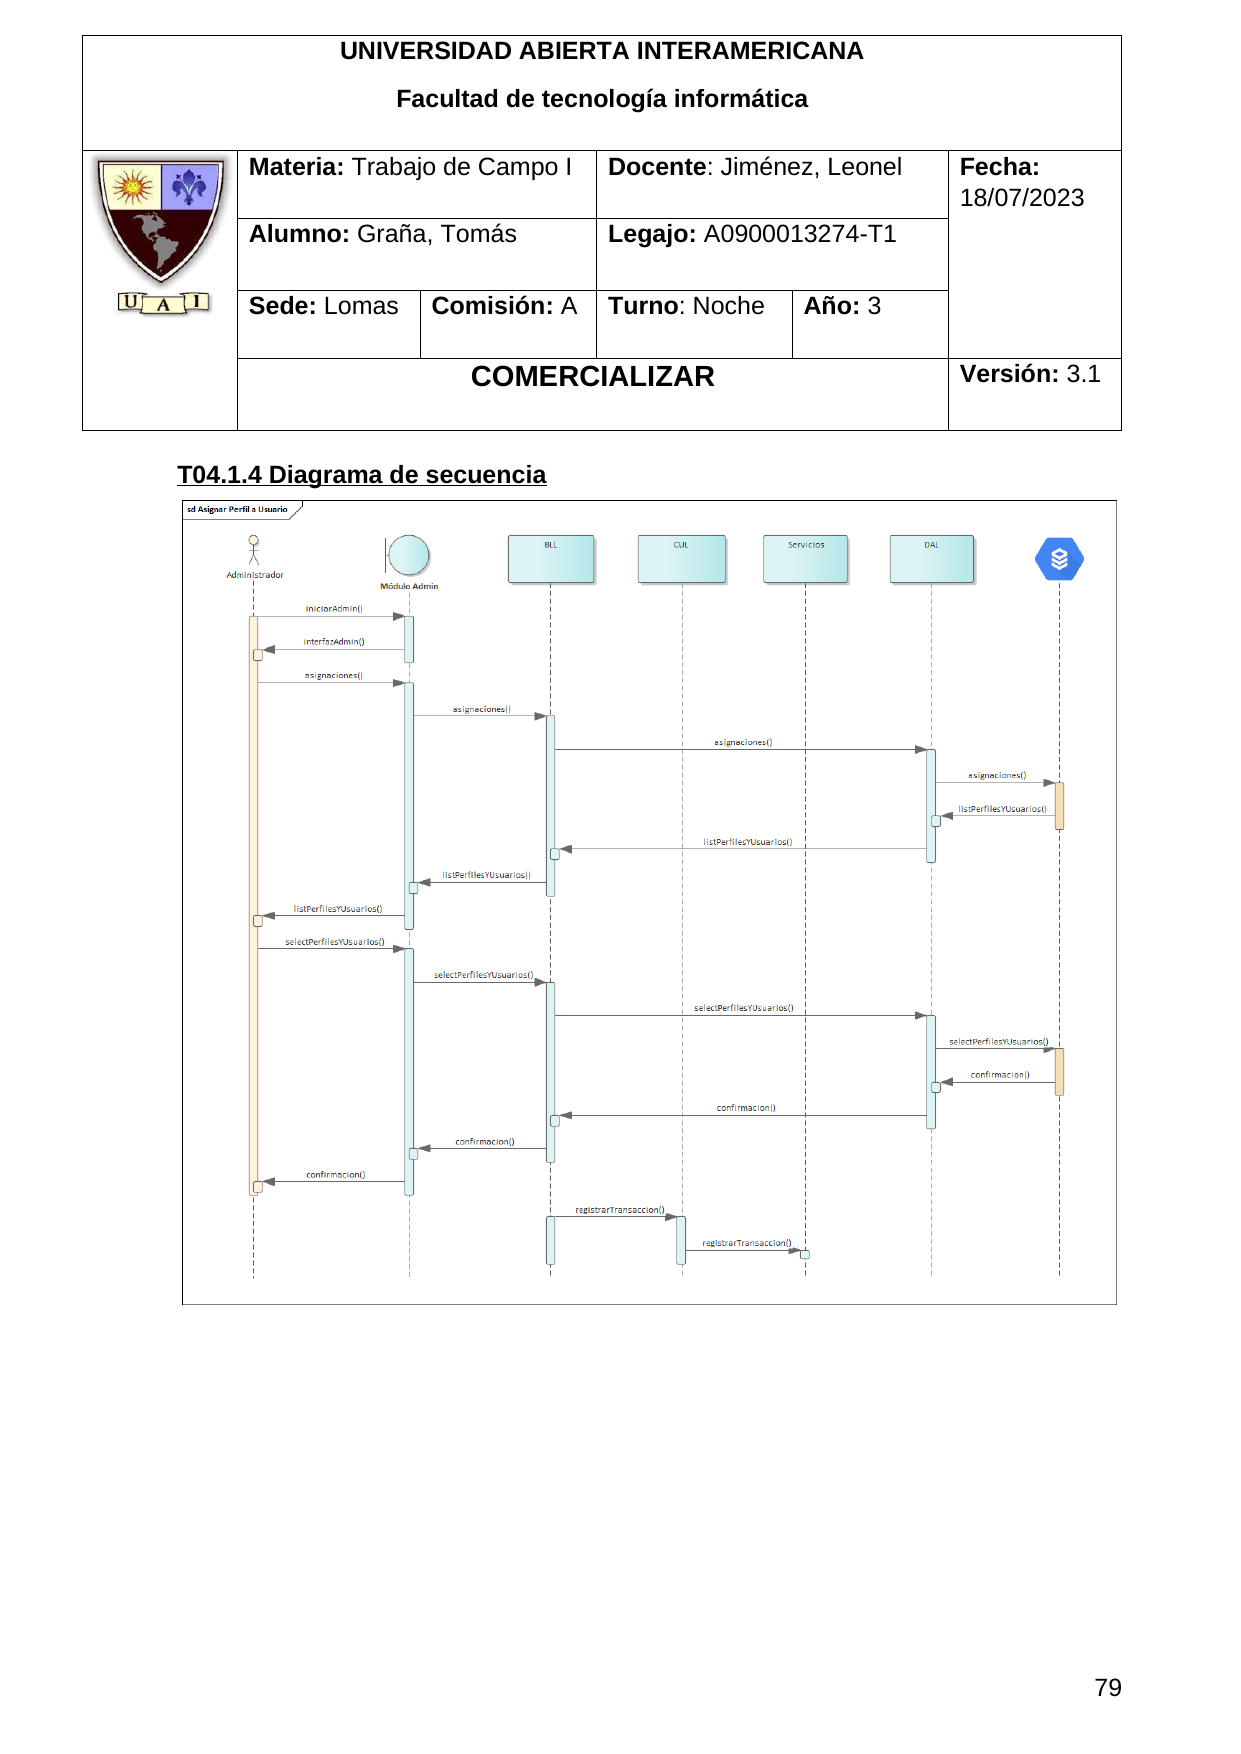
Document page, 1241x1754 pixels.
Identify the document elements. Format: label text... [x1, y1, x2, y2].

picture [177, 495, 1122, 1310]
subtitle T04.1.4 Diagrama de secuencia [177, 460, 1122, 488]
picture [87, 151, 234, 320]
